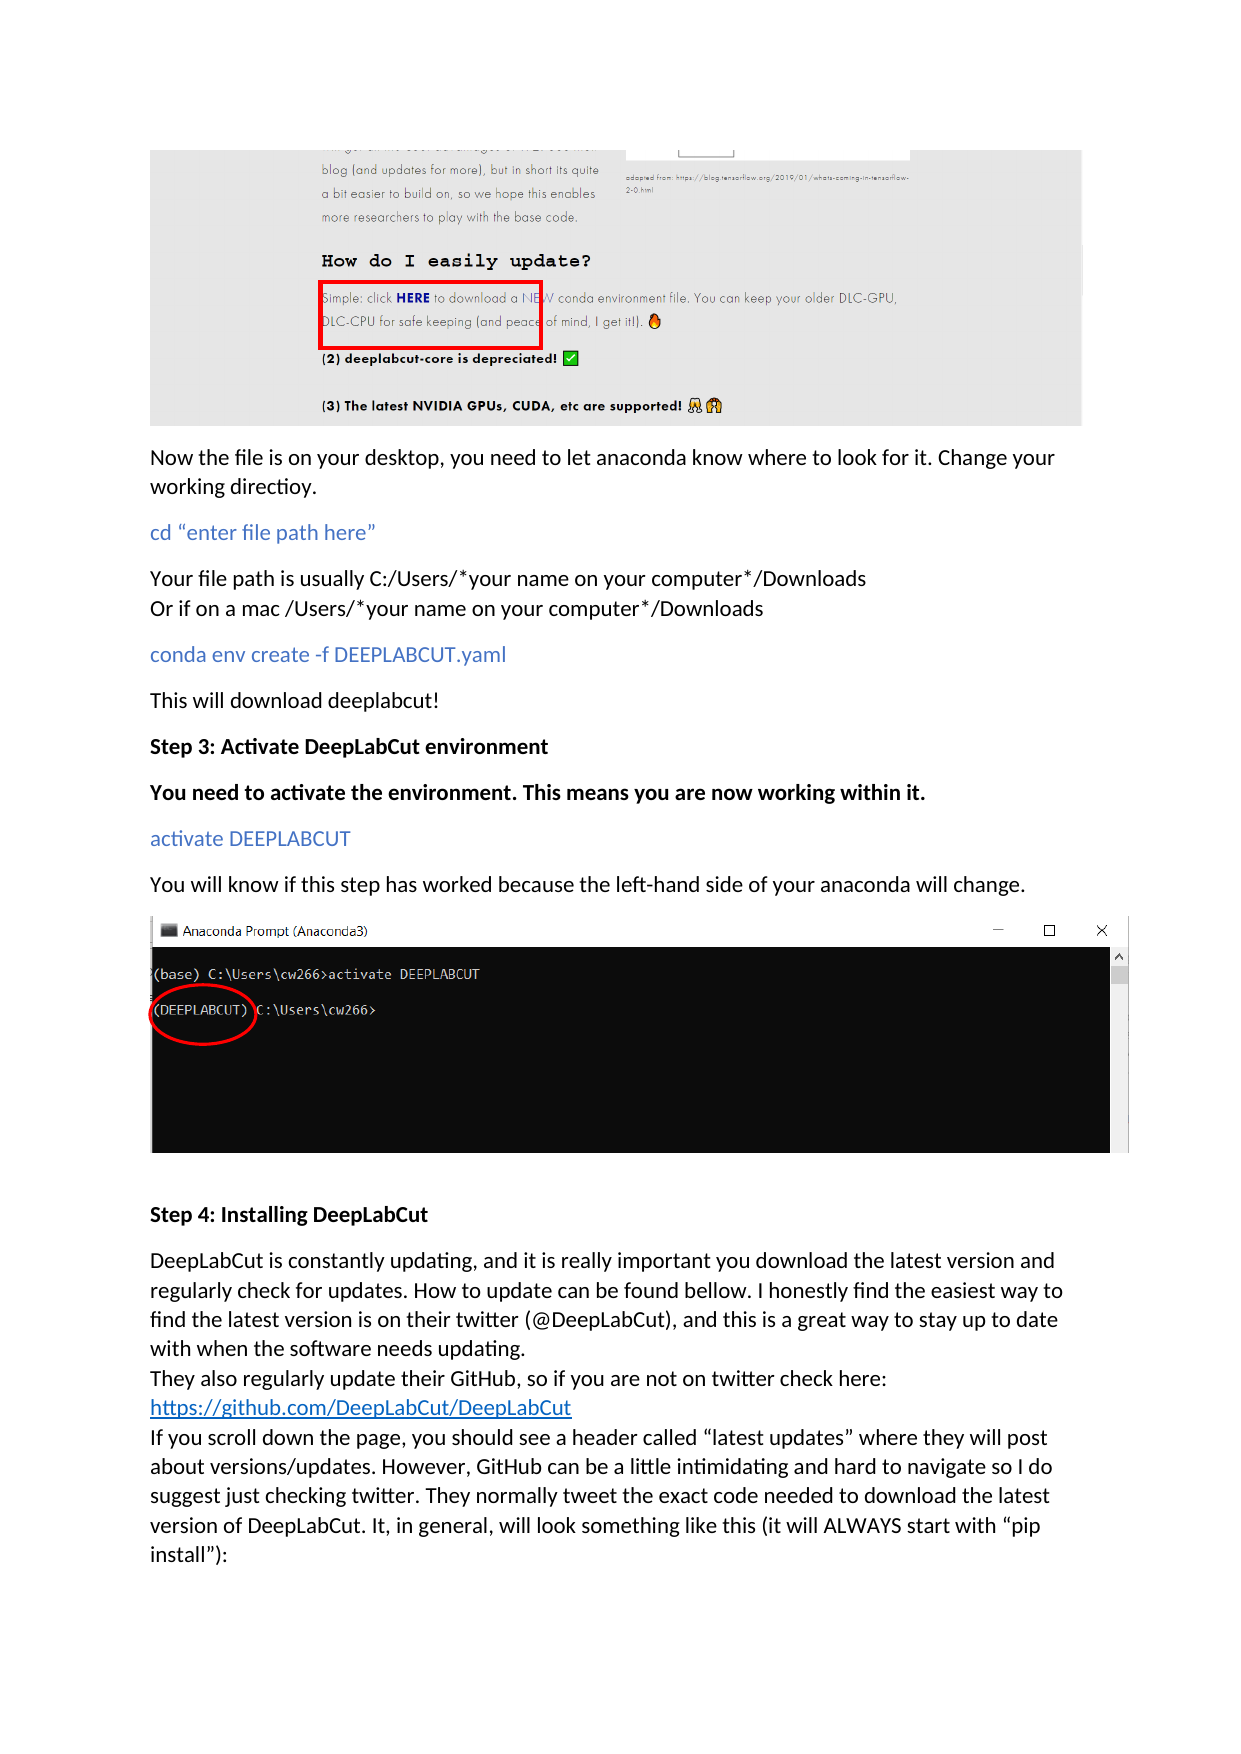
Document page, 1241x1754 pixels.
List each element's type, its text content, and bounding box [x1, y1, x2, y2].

text conda env create -f DEEPLABCUT.yaml [150, 640, 1090, 668]
text Step 4: Installing DeepLabCut [150, 1200, 1090, 1228]
picture [152, 987, 254, 1042]
text DeepLabCut is constantly updating, and it is really important you download the latest version and regularly check for updates. How to update can be found bellow. I honestly find the easiest way to find the latest version is on their twitter (@DeepLabCut), and this is a great way to stay up to date with when the software needs updating. They also regularly update their GitHub, so if you are not on twitter check here: https://github.com/DeepLabCut/DeepLabCut If you scroll down the page, you should see a header called “latest updates” where they will post about versions/updates. However, GitHub can be a little intimidating and hard to navigate so I do suggest just checking twitter. They normally tweet the exact code needed to download the latest version of DeepLabCut. It, in general, will look something like this (it will ALWAYS start with “pip install”): [150, 1246, 1090, 1568]
text activate DEEPLABCUT [150, 824, 1090, 852]
text cd “enter file path here” [150, 518, 1090, 546]
picture [150, 150, 1083, 426]
text You need to activate the environment. This means you are now working within it. [150, 778, 1090, 806]
text You will know if this step has worked because the left-hand side of your anaconda will change. [150, 870, 1090, 898]
text Your file path is usually C:/Users/*your name on your computer*/Downloads Or if on a mac /Users/*your name on your computer*/Downloads [150, 564, 1090, 622]
text This will download deeplabcut! [150, 686, 1090, 714]
text Now the file is on your desktop, you need to let anaconda know where to look for it. Change your working directioy. [150, 443, 1090, 500]
picture [150, 916, 1129, 1153]
text Step 3: Activate DeepLabCut environment [150, 732, 1090, 760]
